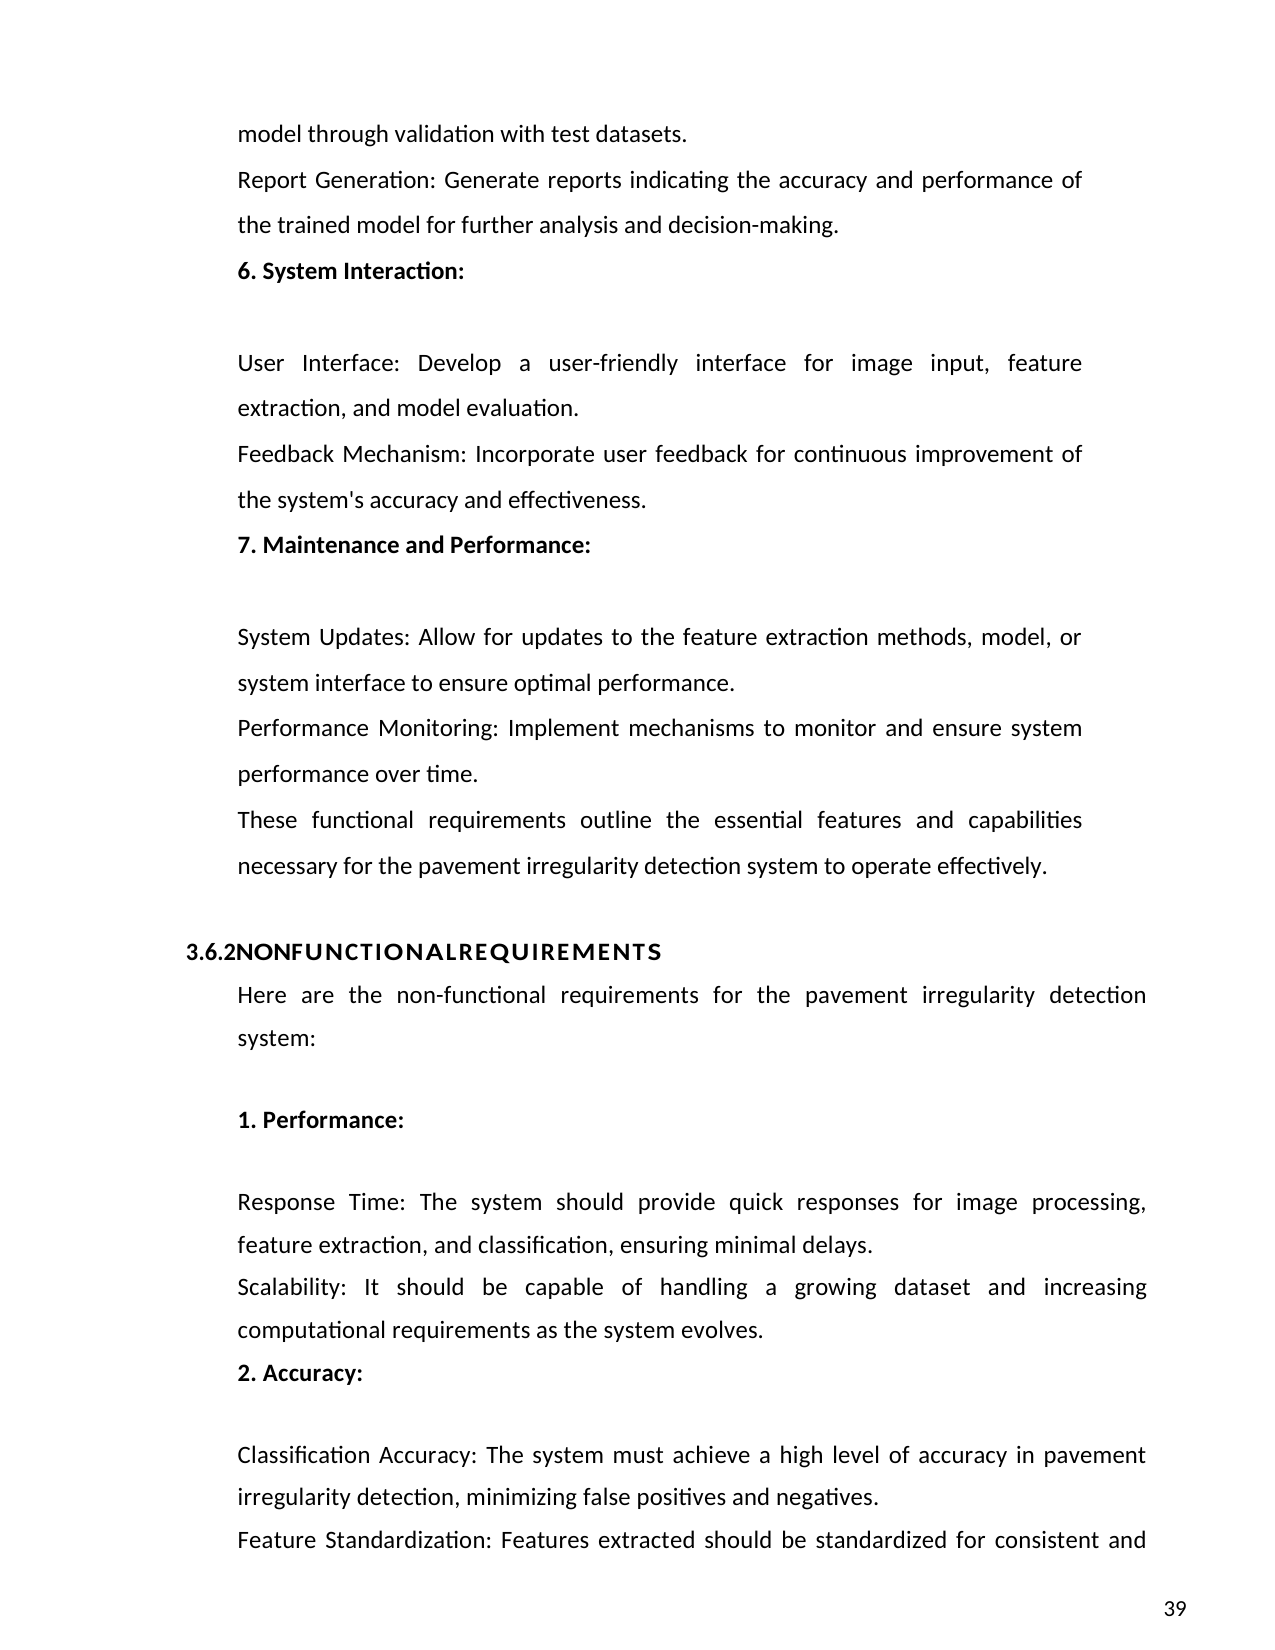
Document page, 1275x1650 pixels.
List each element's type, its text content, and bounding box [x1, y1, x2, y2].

text Response Time: The system should provide quick responses for image processing, feature extraction, and classification, ensuring minimal delays. [237, 1186, 1149, 1259]
text User Interface: Develop a user-friendly interface for image input, feature extraction, and model evaluation. [237, 347, 1083, 423]
text Performance Monitoring: Implement mechanisms to monitor and ensure system performance over time. [237, 713, 1083, 789]
text 7. Maintenance and Performance: [237, 530, 1083, 560]
text These functional requirements outline the essential features and capabilities necessary for the pavement irregularity detection system to operate effectively. [237, 804, 1083, 880]
text Report Generation: Generate reports indicating the accuracy and performance of the trained model for further analysis and decision-making. [237, 164, 1083, 240]
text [237, 118, 1083, 149]
text Scalability: It should be capable of handling a growing dataset and increasing computational requirements as the system evolves. [237, 1271, 1149, 1345]
text Feedback Mechanism: Incorporate user feedback for continuous improvement of the system's accuracy and effectiveness. [237, 438, 1083, 514]
text 2. Accuracy: [237, 1357, 1149, 1387]
text 1. Performance: [237, 1104, 1149, 1135]
text System Updates: Allow for updates to the feature extraction methods, model, or system interface to ensure optimal performance. [237, 621, 1083, 697]
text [237, 1524, 1149, 1555]
text 3.6.2NONFUNCTIONALREQUIREMENTS [125, 936, 1188, 967]
text Here are the non-functional requirements for the pavement irregularity detection system: [237, 979, 1149, 1053]
text 6. System Interaction: [237, 255, 1083, 286]
text Classification Accuracy: The system must achieve a high level of accuracy in pavement irregularity detection, minimizing false positives and negatives. [237, 1439, 1149, 1512]
